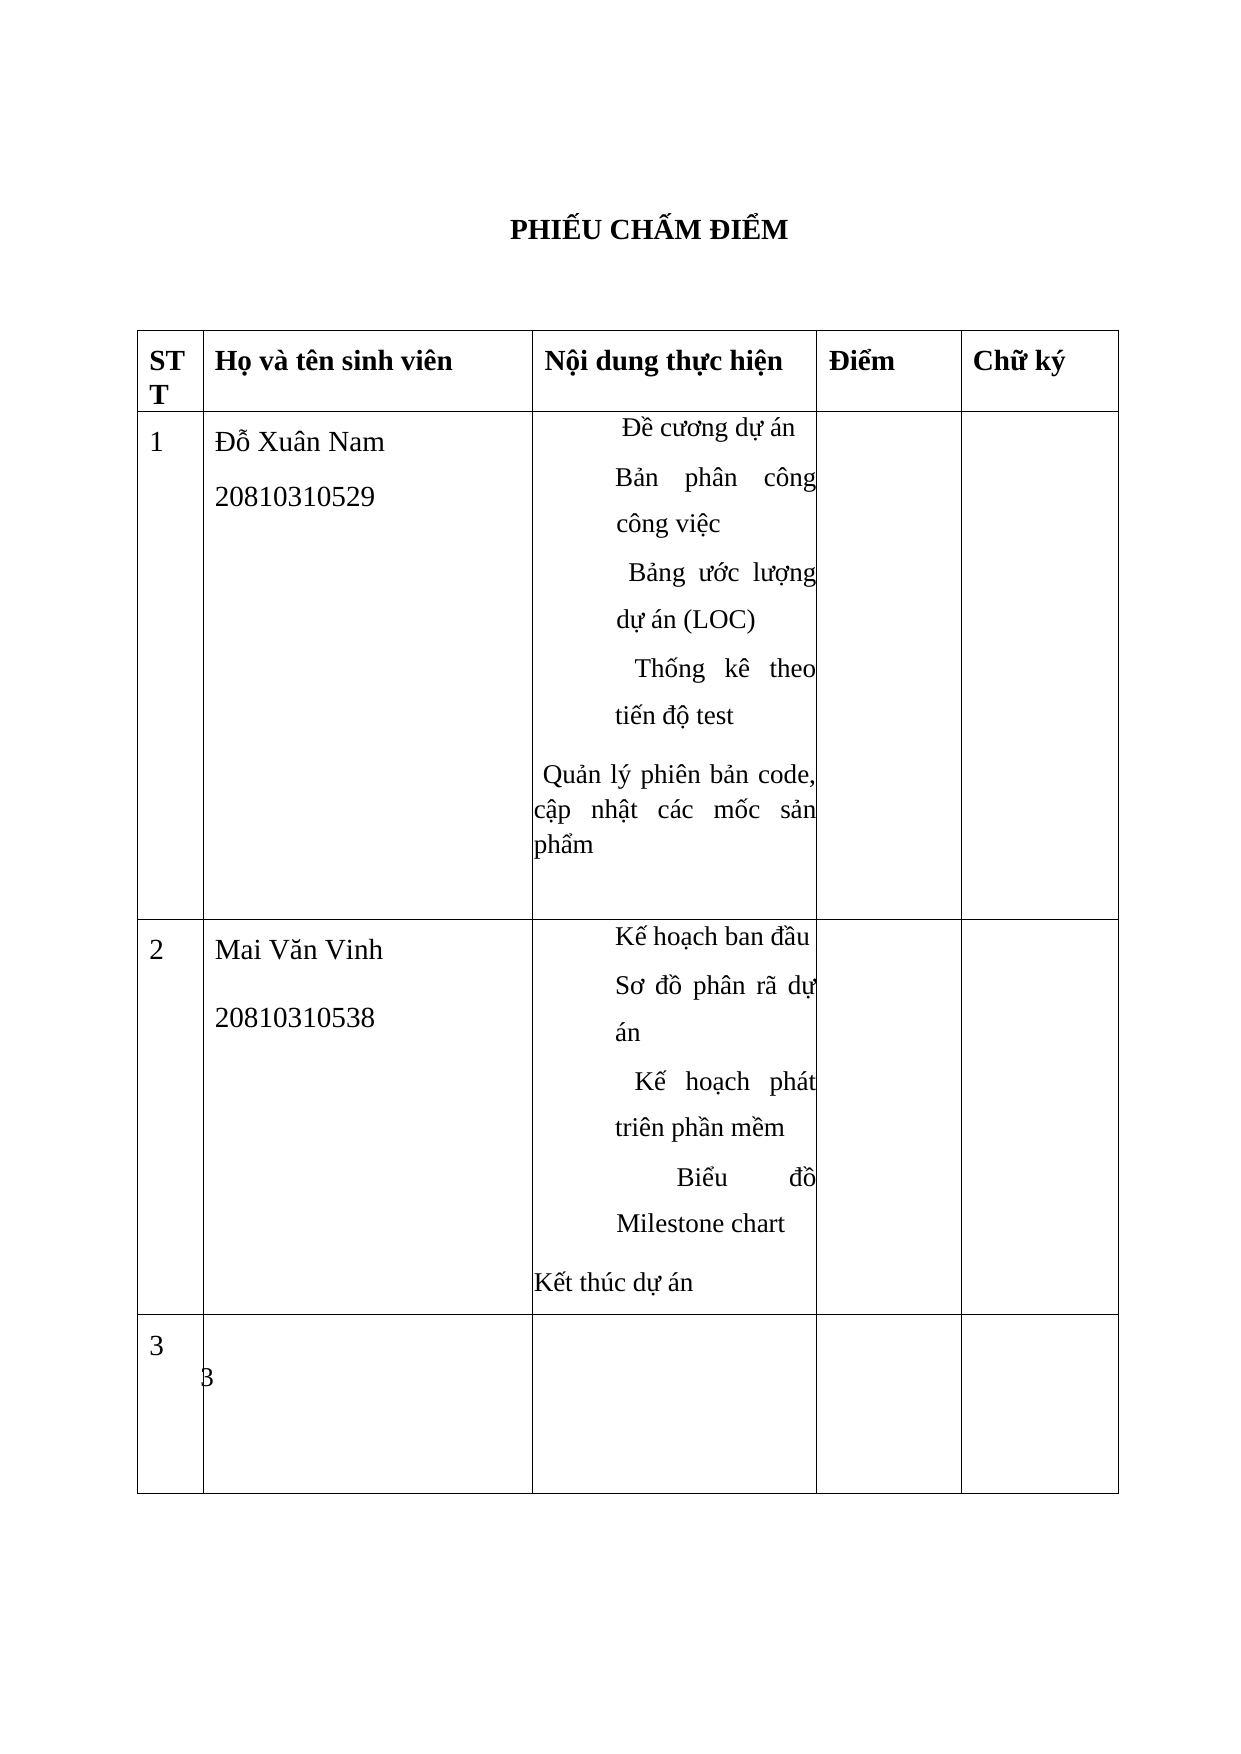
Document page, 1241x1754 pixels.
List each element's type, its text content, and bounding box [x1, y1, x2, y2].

table_header STT [138, 331, 203, 411]
table_cell [817, 412, 961, 919]
table_header Nội dung thực hiện [533, 331, 816, 411]
table_cell [204, 1315, 532, 1492]
table_cell [533, 1315, 816, 1492]
table_cell 2 [138, 920, 203, 1314]
table_cell [962, 412, 1118, 919]
table_cell [817, 1315, 961, 1492]
table_cell [962, 920, 1118, 1314]
table_cell Kế hoạch ban đầu Sơ đồ phân rã dự án Kế hoạch phát triên phần mềm Biểu đồ Milestone chart Kết thúc dự án [533, 920, 816, 1314]
text PHIẾU CHẤM ĐIỂM [242, 212, 1057, 246]
table_header Chữ ký [962, 331, 1118, 411]
table_cell Mai Văn Vinh 20810310538 [204, 920, 532, 1314]
table_cell Đỗ Xuân Nam 20810310529 [204, 412, 532, 919]
table_cell [962, 1315, 1118, 1492]
table_cell 3 3 [138, 1315, 203, 1492]
table_cell 1 [138, 412, 203, 919]
table_cell [817, 920, 961, 1314]
table_header Điểm [817, 331, 961, 411]
table_cell Đề cương dự án Bản phân công công việc Bảng ước lượng dự án (LOC) Thống kê theo tiến độ test Quản lý phiên bản code, cập nhật các mốc sản phẩm [533, 412, 816, 919]
table_header Họ và tên sinh viên [204, 331, 532, 411]
